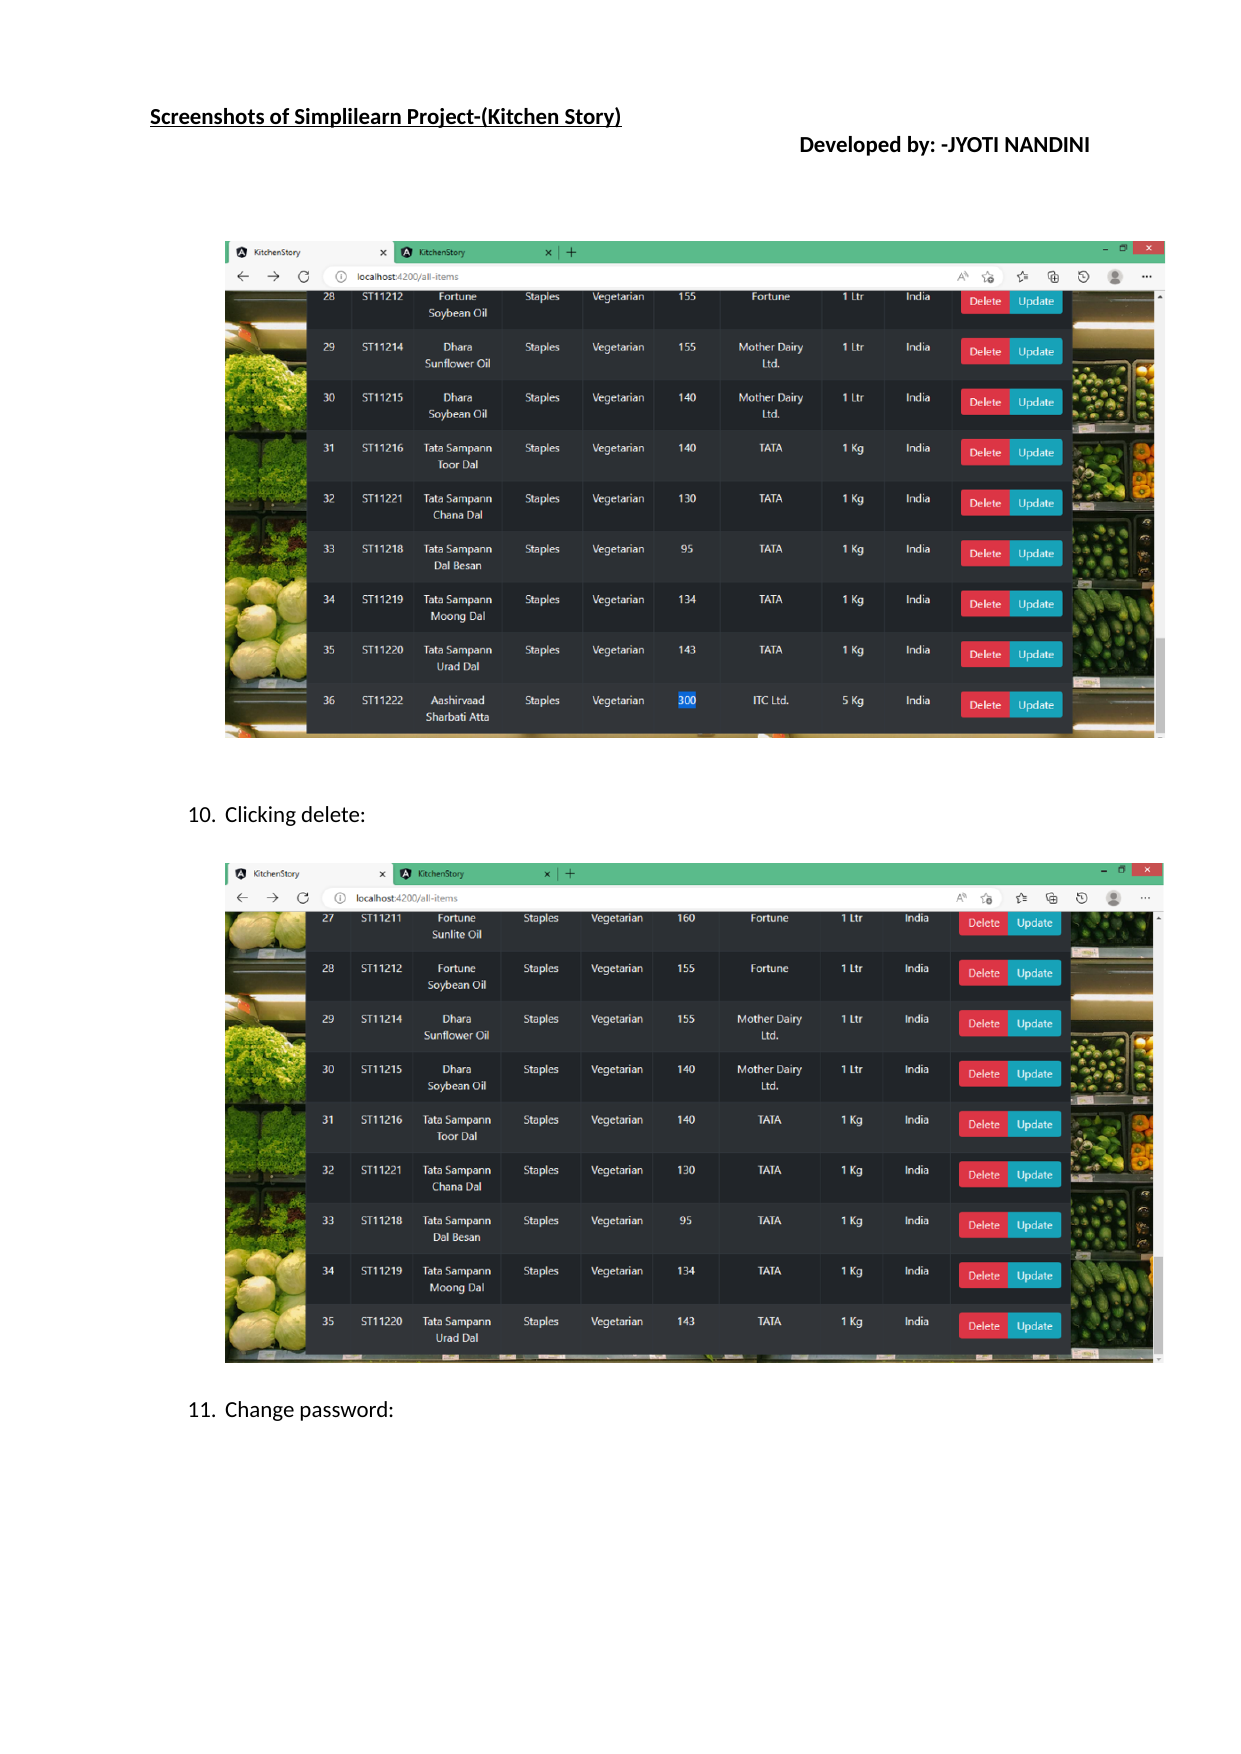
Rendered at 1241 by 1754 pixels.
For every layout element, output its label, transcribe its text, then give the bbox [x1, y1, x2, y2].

list Change password: [187, 1395, 1090, 1423]
picture [225, 860, 1166, 1363]
picture [225, 241, 1166, 738]
list Clicking delete: [187, 800, 1090, 828]
